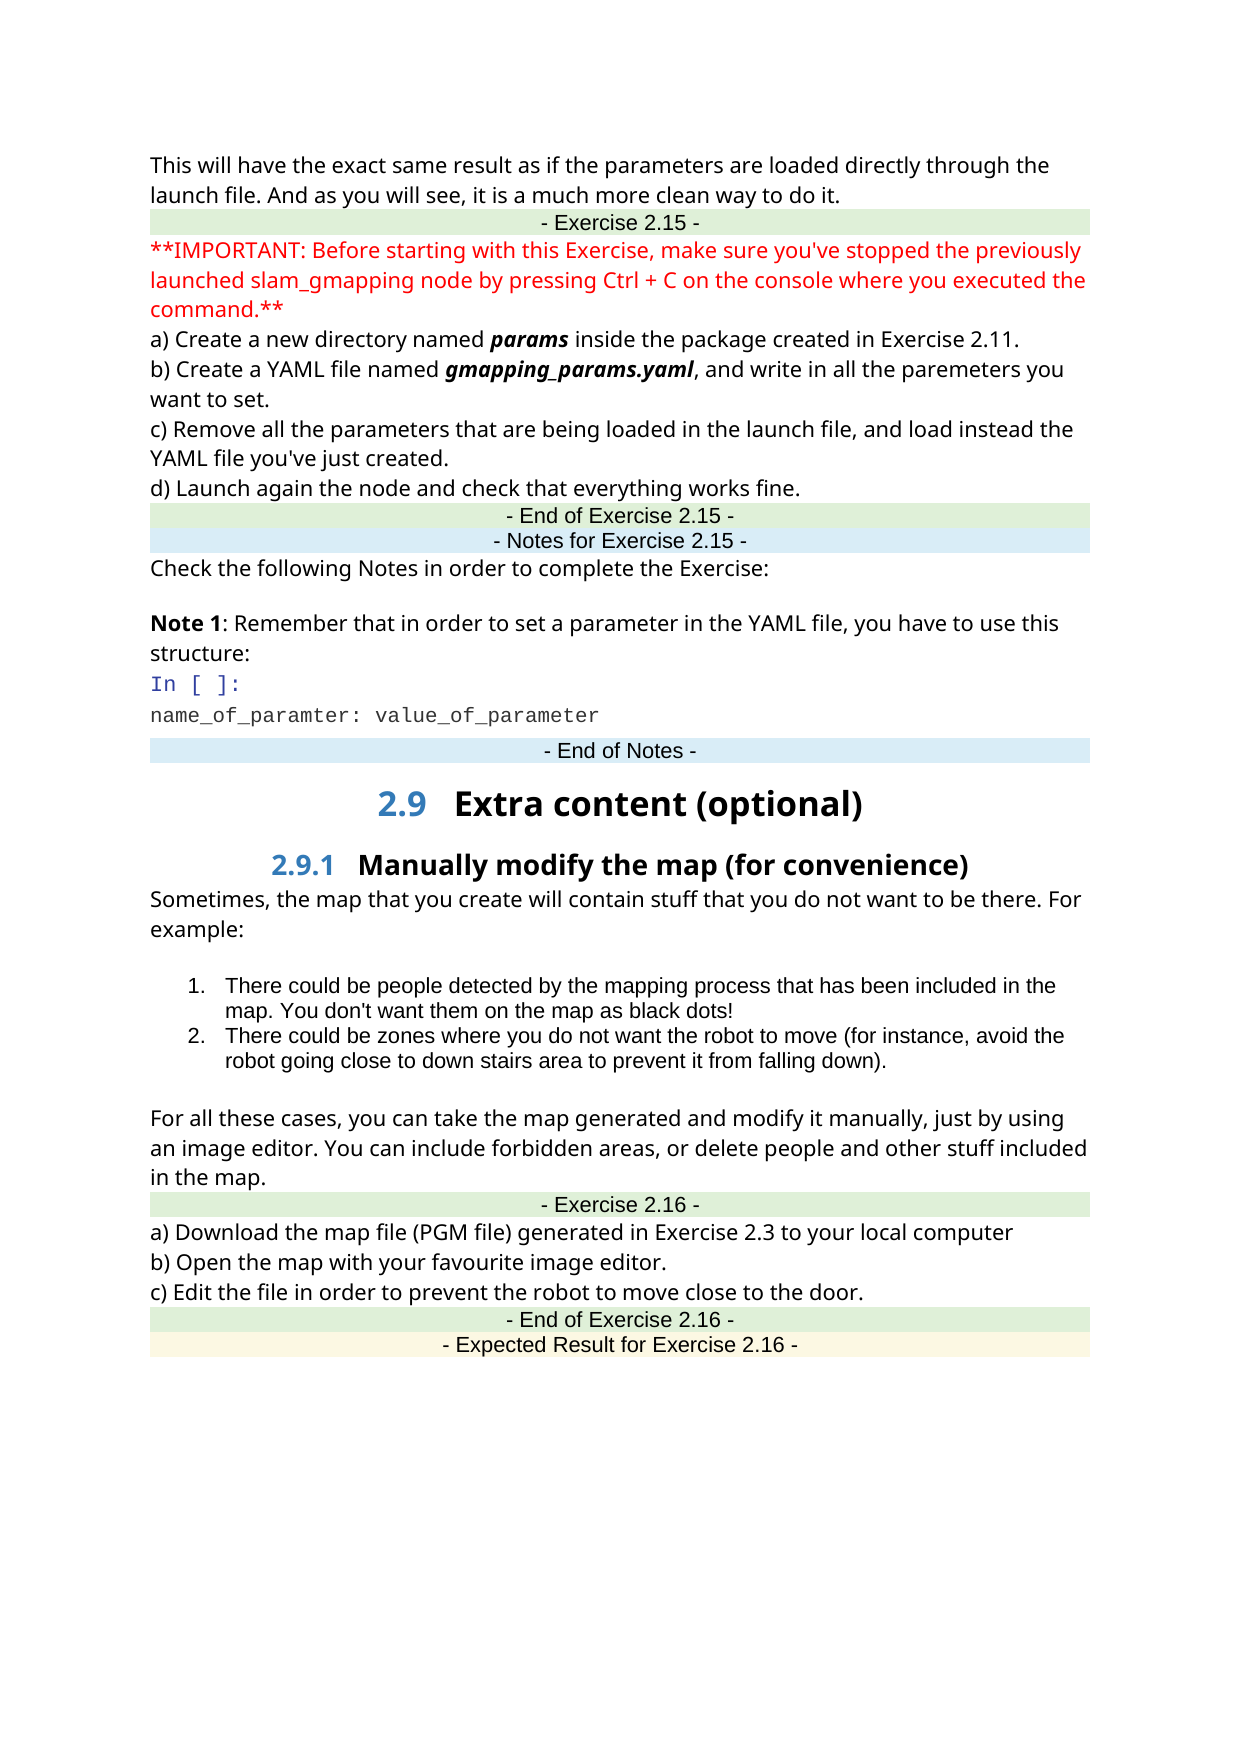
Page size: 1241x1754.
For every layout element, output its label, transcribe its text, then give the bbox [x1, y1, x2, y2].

text Check the following Notes in order to complete the Exercise: [150, 553, 1090, 583]
text Sometimes, the map that you create will contain stuff that you do not want to be there. For example: [150, 884, 1090, 944]
text b) Create a YAML file named gmapping_params.yaml, and write in all the paremeters you want to set. [150, 354, 1090, 413]
text Note 1: Remember that in order to set a parameter in the YAML file, you have to use this structure: [150, 608, 1090, 668]
text In [ ]: [150, 668, 1090, 698]
text d) Launch again the node and check that everything works fine. [150, 473, 1090, 503]
text a) Create a new directory named params inside the package created in Exercise 2.11. [150, 324, 1090, 354]
list There could be people detected by the mapping process that has been included in the map. You don't want them on the map as black dots! [187, 973, 1090, 1023]
text c) Remove all the parameters that are being loaded in the launch file, and load instead the YAML file you've just created. [150, 413, 1090, 473]
text b) Open the map with your favourite image editor. [150, 1247, 1090, 1277]
text - Expected Result for Exercise 2.16 - [150, 1332, 1090, 1357]
text 2.9 Extra content (optional) [150, 779, 1090, 826]
text This will have the exact same result as if the parameters are loaded directly through the launch file. And as you will see, it is a much more clean way to do it. [150, 150, 1090, 209]
text name_of_paramter: value_of_parameter [150, 698, 1090, 728]
text - End of Exercise 2.16 - [150, 1307, 1090, 1332]
text - Exercise 2.15 - [150, 209, 1090, 235]
text - Notes for Exercise 2.15 - [150, 528, 1090, 553]
text - End of Notes - [150, 738, 1090, 763]
text a) Download the map file (PGM file) generated in Exercise 2.3 to your local computer [150, 1217, 1090, 1247]
text 2.9.1 Manually modify the map (for convenience) [150, 846, 1090, 884]
text **IMPORTANT: Before starting with this Exercise, make sure you've stopped the previously launched slam_gmapping node by pressing Ctrl + C on the console where you executed the command.** [150, 235, 1090, 324]
list There could be zones where you do not want the robot to move (for instance, avoid the robot going close to down stairs area to prevent it from falling down). [187, 1023, 1090, 1074]
text - Exercise 2.16 - [150, 1192, 1090, 1217]
text For all these cases, you can take the map generated and modify it manually, just by using an image editor. You can include forbidden areas, or delete people and other stuff included in the map. [150, 1103, 1090, 1192]
text - End of Exercise 2.15 - [150, 503, 1090, 528]
text c) Edit the file in order to prevent the robot to move close to the door. [150, 1277, 1090, 1307]
